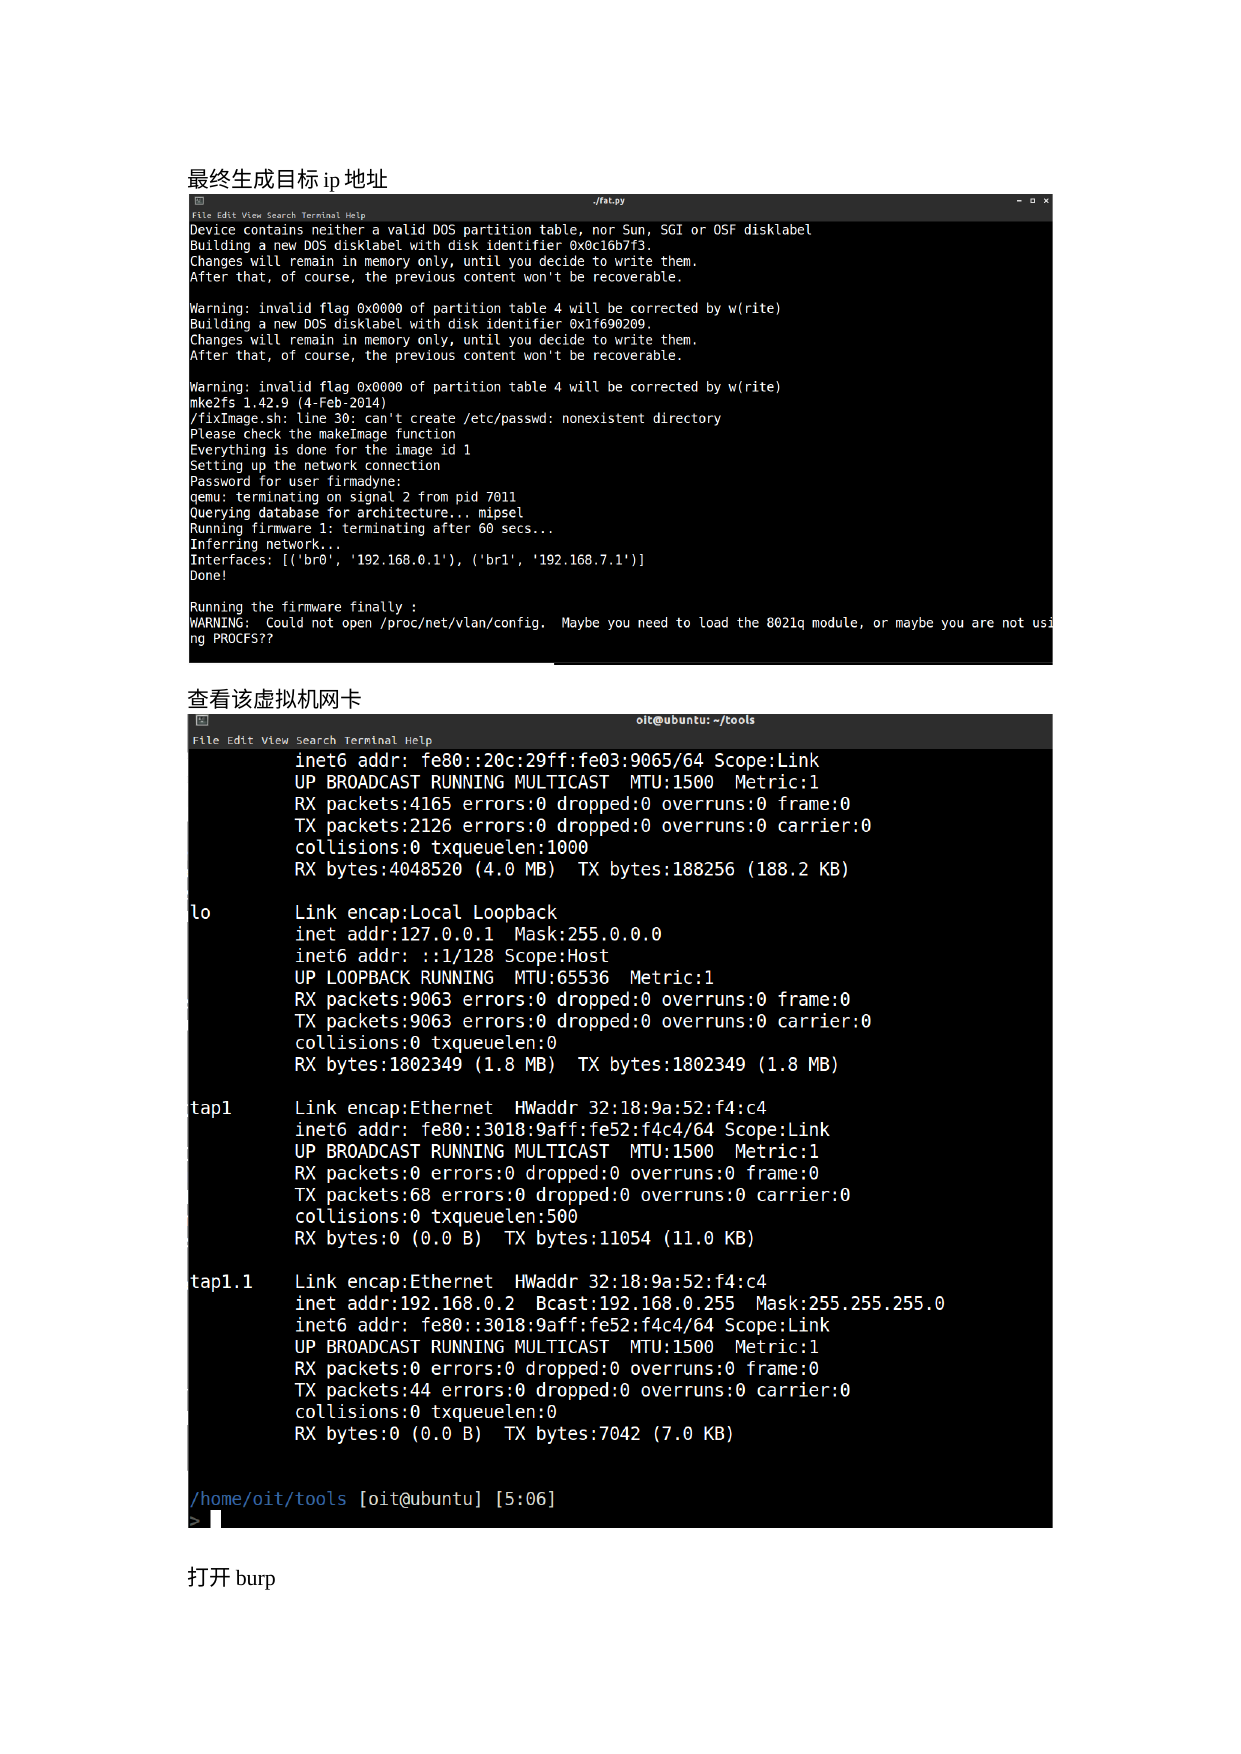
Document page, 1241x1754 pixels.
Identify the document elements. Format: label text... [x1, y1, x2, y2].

text 查看该虚拟机网卡 [187, 682, 1053, 714]
text 打开burp [187, 1559, 1053, 1592]
picture [187, 194, 1053, 665]
text 最终生成目标ip地址 [187, 162, 1053, 194]
picture [187, 714, 1053, 1528]
